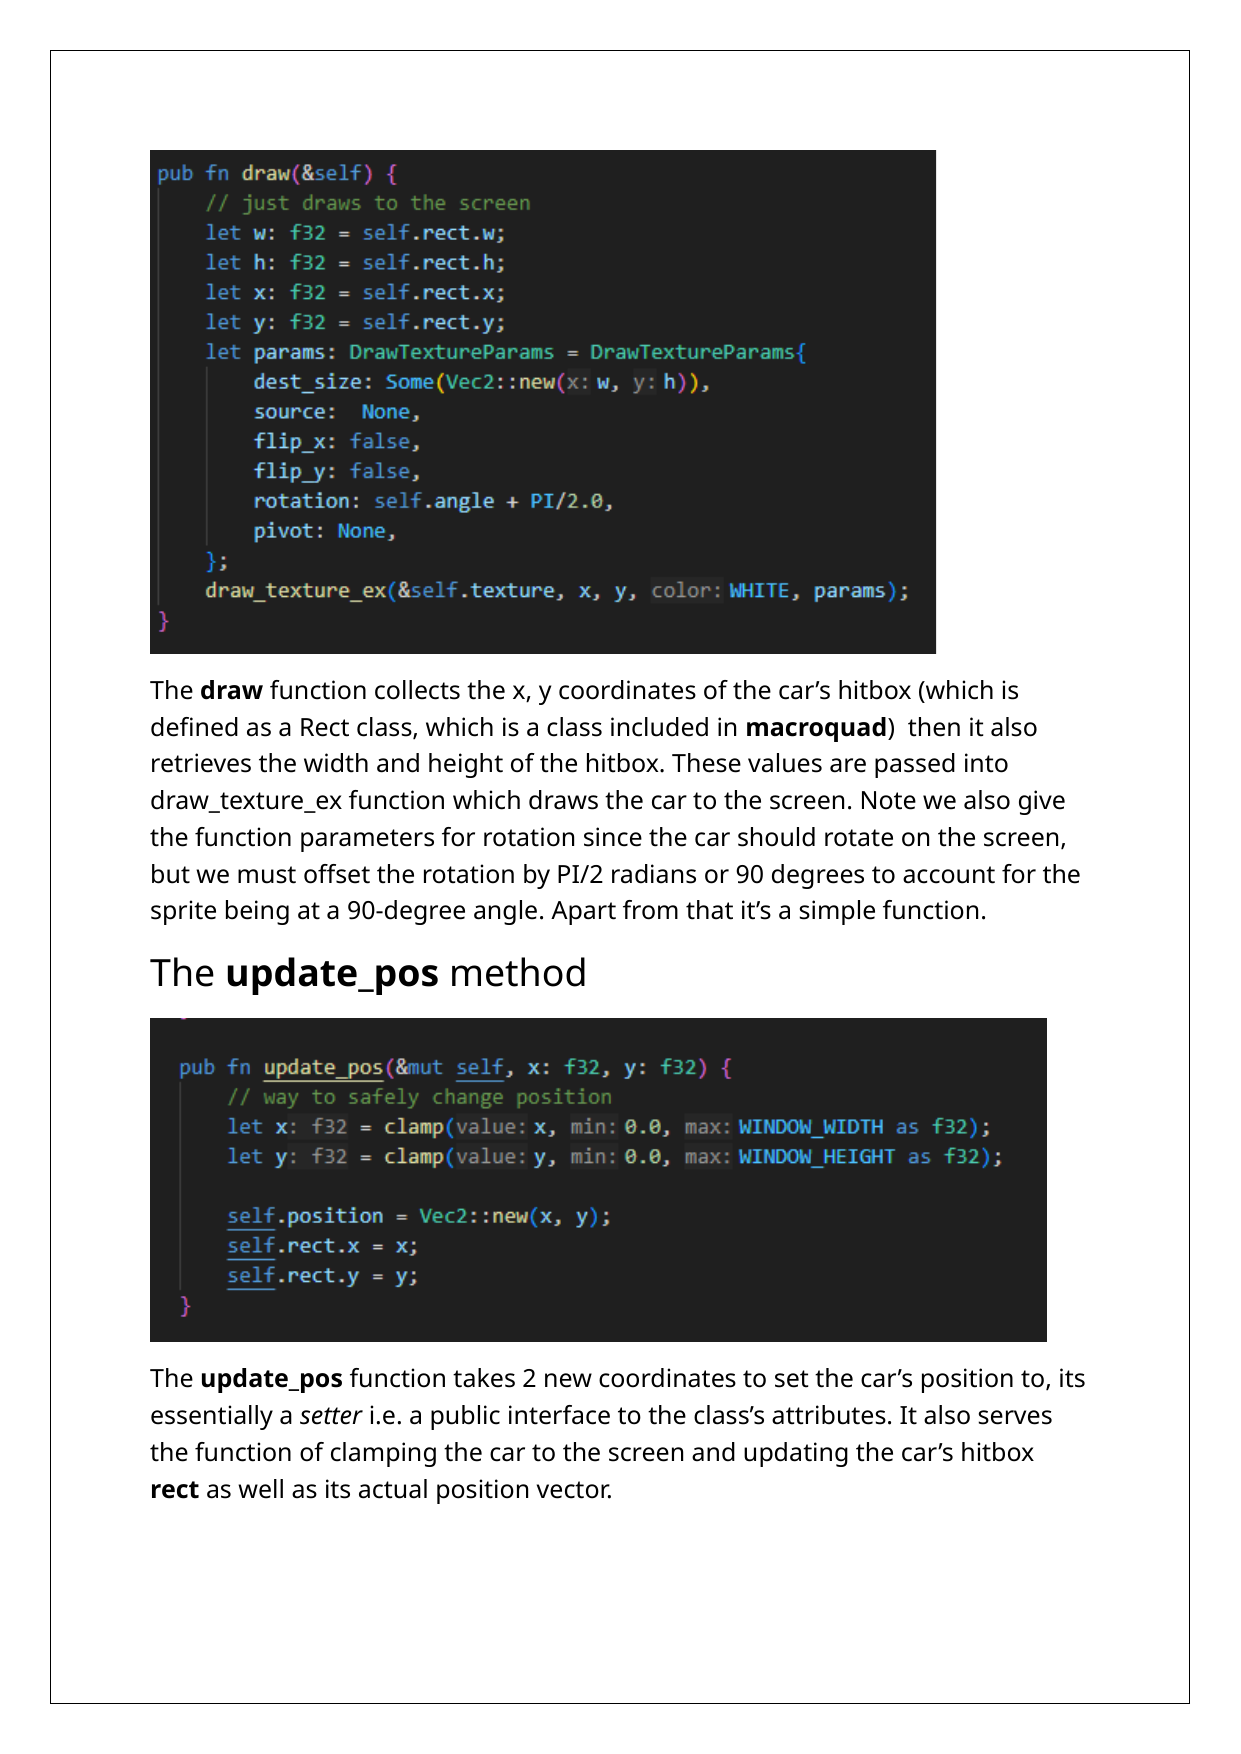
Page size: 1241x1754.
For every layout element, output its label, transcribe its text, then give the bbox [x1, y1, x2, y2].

text The draw function collects the x, y coordinates of the car’s hitbox (which is defined as a Rect class, which is a class included in macroquad) then it also retrieves the width and height of the hitbox. These values are passed into draw_texture_ex function which draws the car to the screen. Note we also give the function parameters for rotation since the car should rotate on the screen, but we must offset the rotation by PI/2 radians or 90 degrees to account for the sprite being at a 90-degree angle. Apart from that it’s a simple function. [150, 672, 1090, 927]
picture [150, 150, 937, 654]
text The update_pos method [150, 946, 1090, 997]
text The update_pos function takes 2 new coordinates to set the car’s position to, its essentially a setter i.e. a public interface to the class’s attributes. It also serves the function of clamping the car to the screen and updating the car’s hitbox rect as well as its actual position vector. [150, 1361, 1090, 1505]
picture [150, 1018, 1047, 1342]
